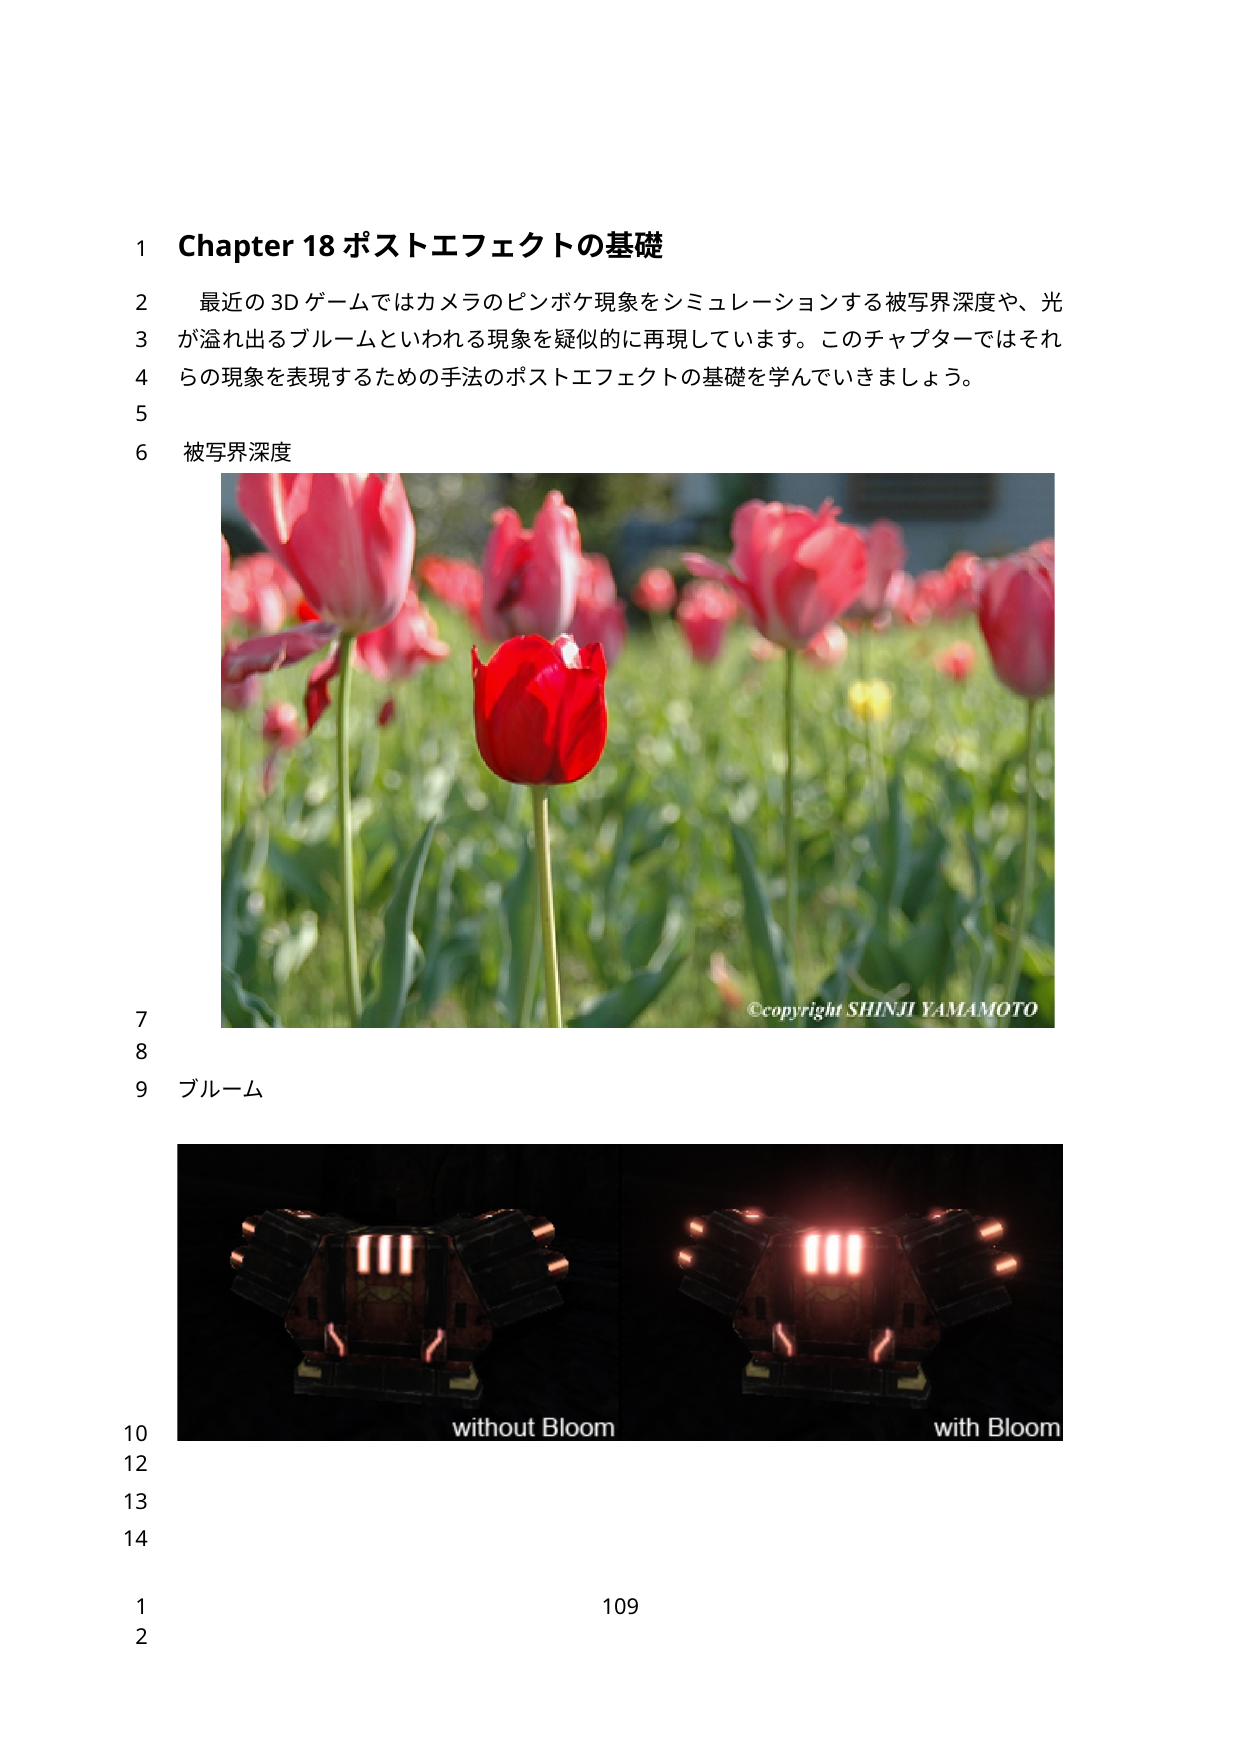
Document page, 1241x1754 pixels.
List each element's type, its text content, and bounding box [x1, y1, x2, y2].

text 被写界深度 [177, 432, 1063, 469]
text 最近の3Dゲームではカメラのピンボケ現象をシミュレーションする被写界深度や、光が溢れ出るブルームといわれる現象を疑似的に再現しています。このチャプターではそれらの現象を表現するための手法のポストエフェクトの基礎を学んでいきましょう。 [177, 282, 1063, 394]
picture [221, 473, 1055, 1028]
text Chapter 18 ポストエフェクトの基礎 [177, 207, 1063, 282]
picture [177, 1144, 1063, 1441]
text ブルーム [177, 1069, 1063, 1107]
